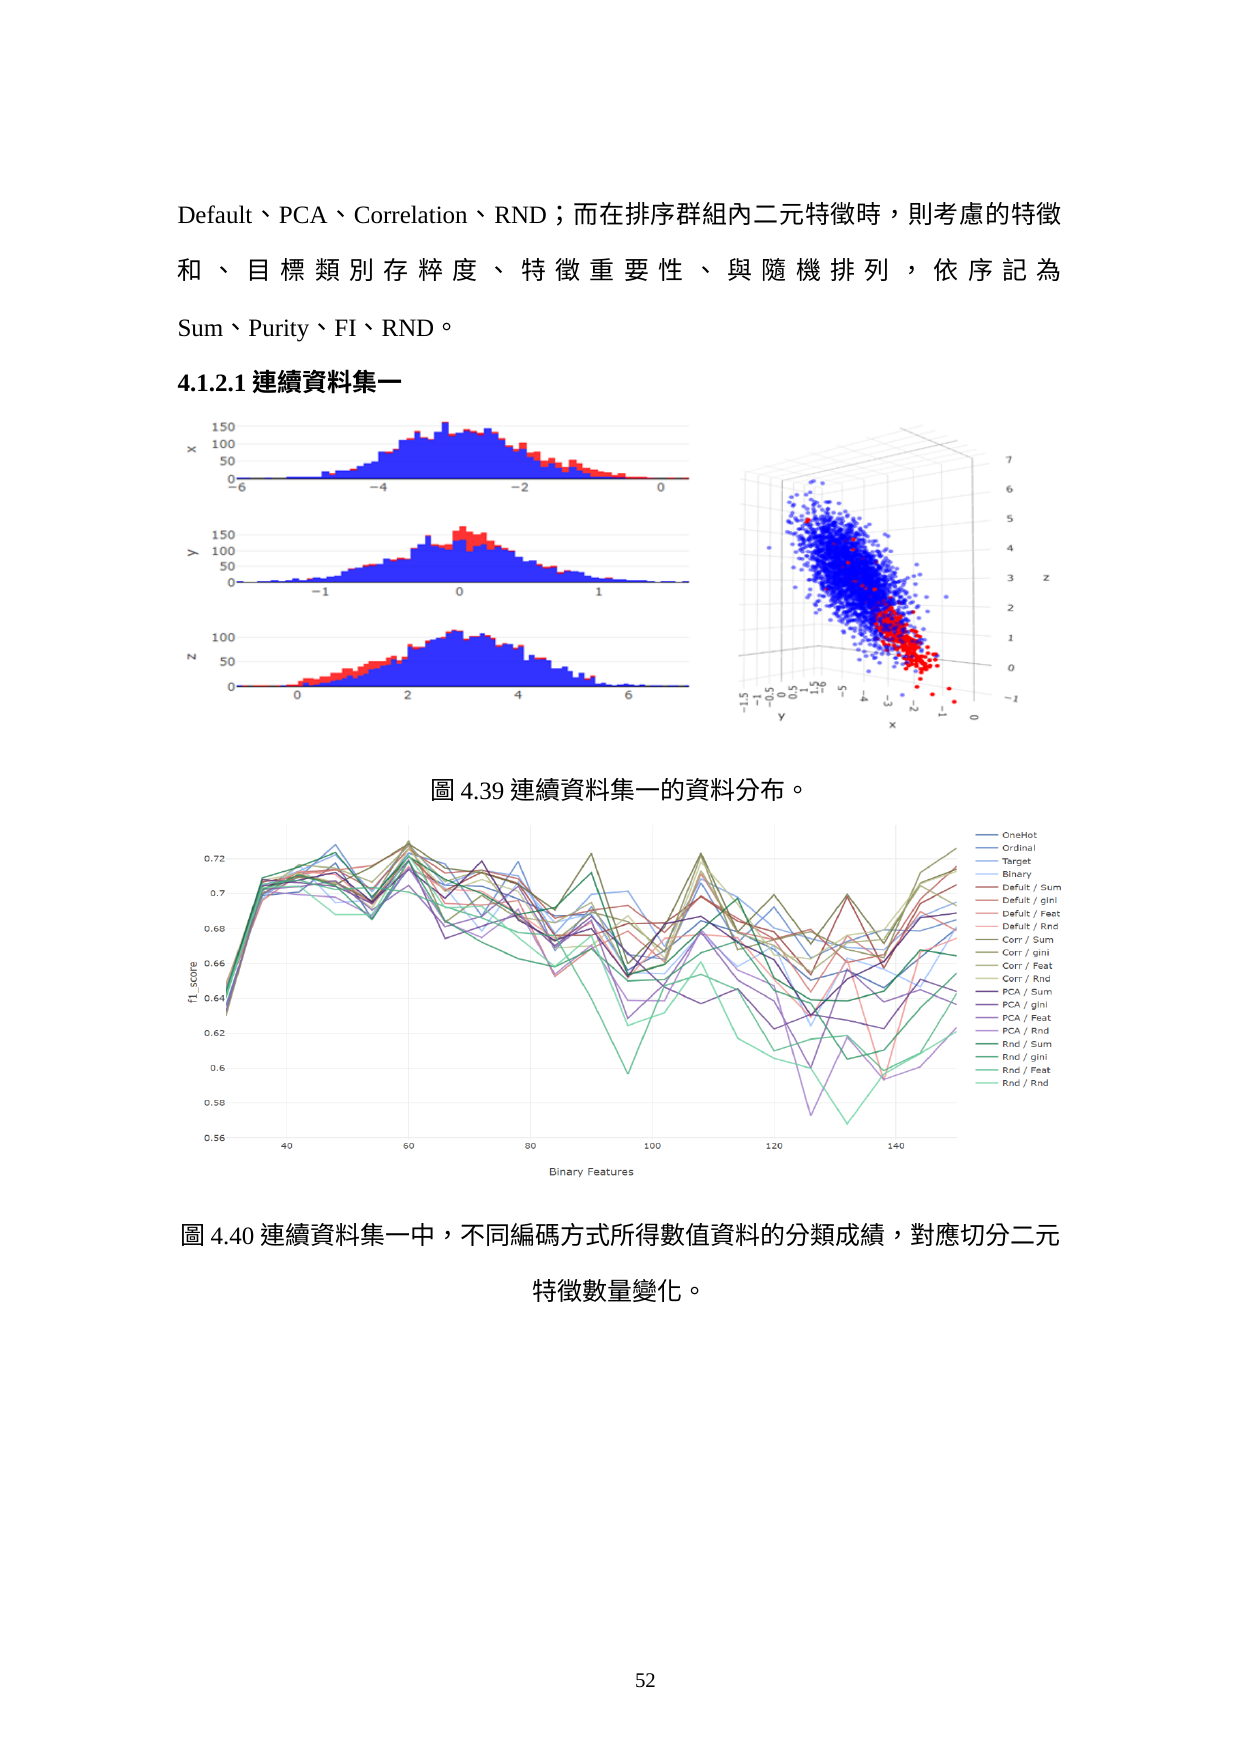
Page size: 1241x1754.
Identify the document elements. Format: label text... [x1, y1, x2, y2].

subtitle 連續資料集一 [177, 362, 1063, 399]
picture [177, 825, 1063, 1180]
picture [177, 417, 1063, 743]
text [177, 194, 1063, 344]
